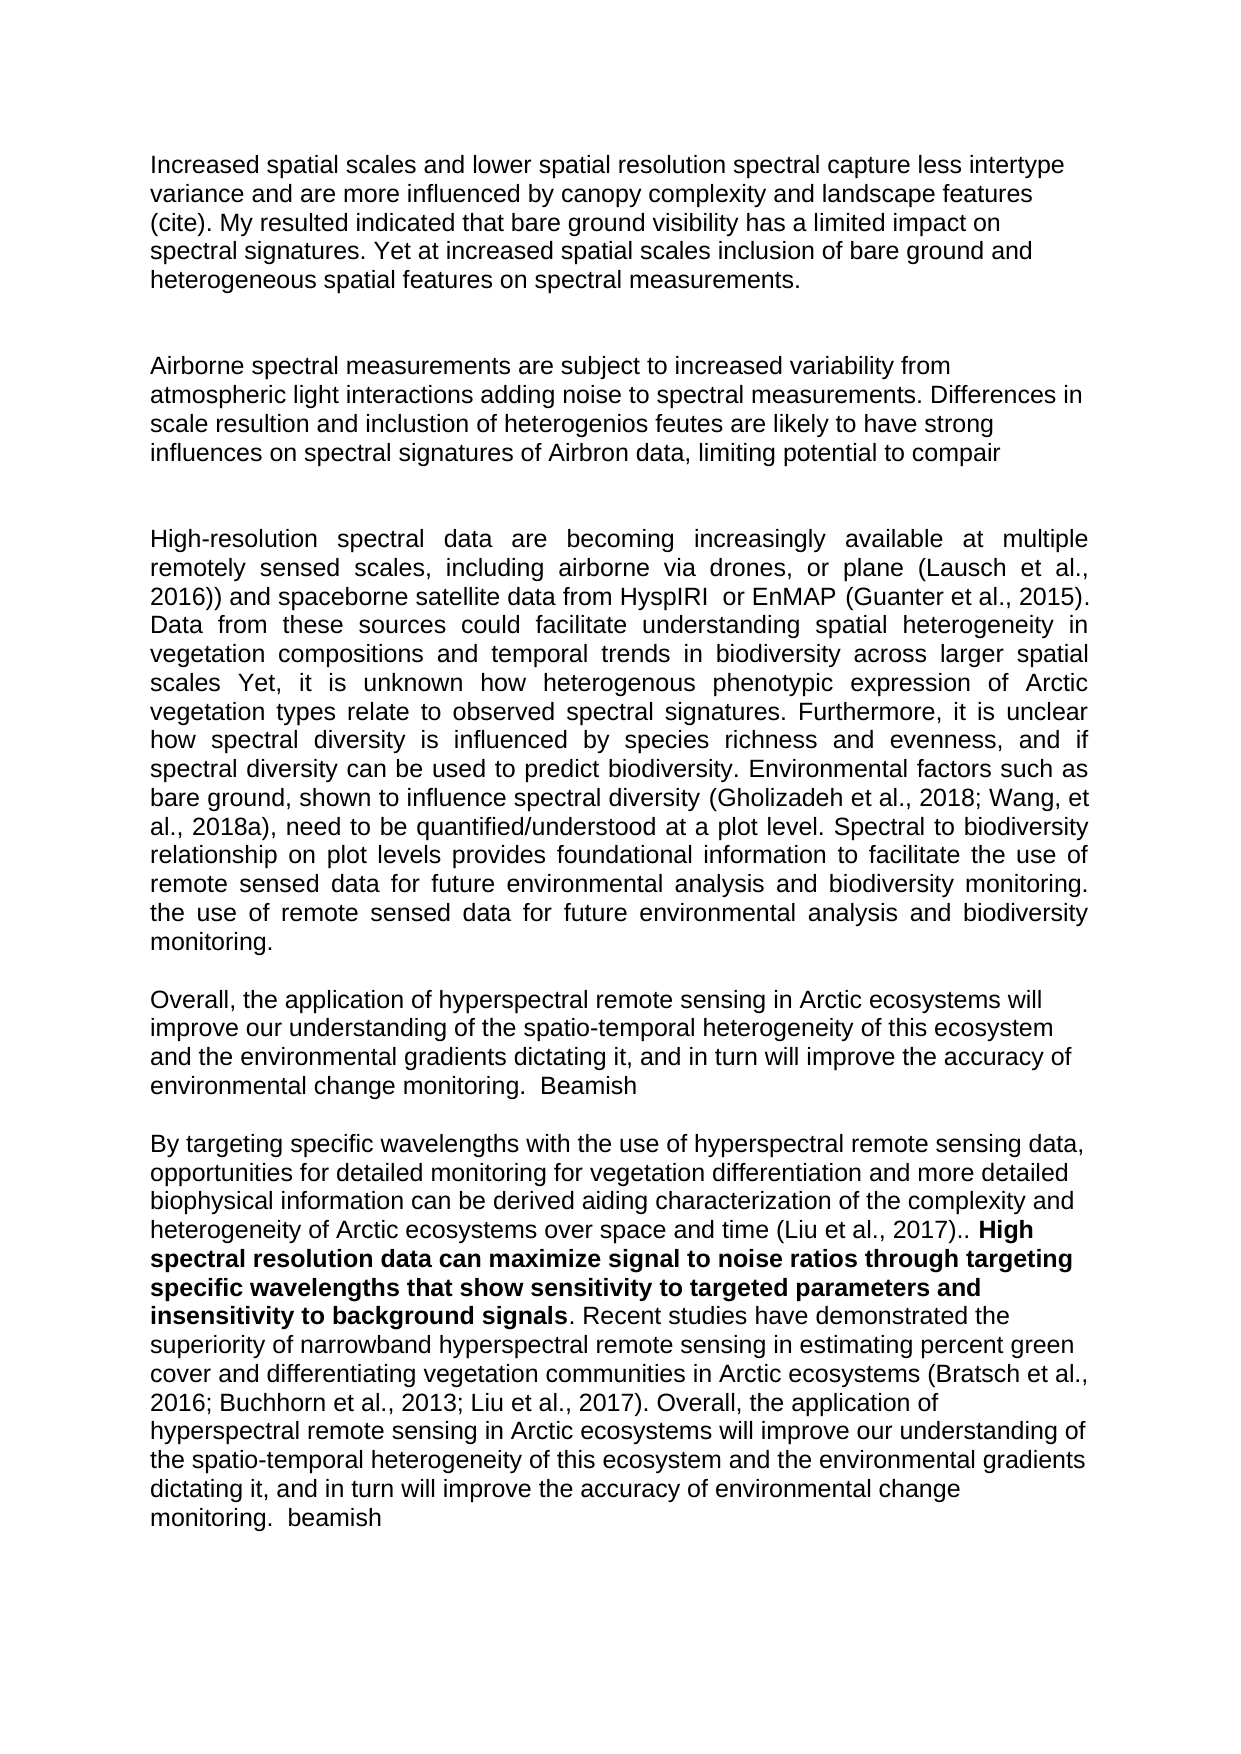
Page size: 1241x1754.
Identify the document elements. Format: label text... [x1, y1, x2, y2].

text Increased spatial scales and lower spatial resolution spectral capture less intertype variance and are more influenced by canopy complexity and landscape features (cite). My resulted indicated that bare ground visibility has a limited impact on spectral signatures. Yet at increased spatial scales inclusion of bare ground and heterogeneous spatial features on spectral measurements. [150, 150, 1090, 294]
text High-resolution spectral data are becoming increasingly available at multiple remotely sensed scales, including airborne via drones, or plane (Lausch et al., 2016)) and spaceborne satellite data from HyspIRI or EnMAP (Guanter et al., 2015). Data from these sources could facilitate understanding spatial heterogeneity in vegetation compositions and temporal trends in biodiversity across larger spatial scales Yet, it is unknown how heterogenous phenotypic expression of Arctic vegetation types relate to observed spectral signatures. Furthermore, it is unclear how spectral diversity is influenced by species richness and evenness, and if spectral diversity can be used to predict biodiversity. Environmental factors such as bare ground, shown to influence spectral diversity (Gholizadeh et al., 2018; Wang, et al., 2018a), need to be quantified/understood at a plot level. Spectral to biodiversity relationship on plot levels provides foundational information to facilitate the use of remote sensed data for future environmental analysis and biodiversity monitoring. the use of remote sensed data for future environmental analysis and biodiversity monitoring. [150, 524, 1090, 955]
text By targeting specific wavelengths with the use of hyperspectral remote sensing data, opportunities for detailed monitoring for vegetation differentiation and more detailed biophysical information can be derived aiding characterization of the complexity and heterogeneity of Arctic ecosystems over space and time (Liu et al., 2017).. High spectral resolution data can maximize signal to noise ratios through targeting specific wavelengths that show sensitivity to targeted parameters and insensitivity to background signals. Recent studies have demonstrated the superiority of narrowband hyperspectral remote sensing in estimating percent green cover and differentiating vegetation communities in Arctic ecosystems (Bratsch et al., 2016; Buchhorn et al., 2013; Liu et al., 2017). Overall, the application of hyperspectral remote sensing in Arctic ecosystems will improve our understanding of the spatio-temporal heterogeneity of this ecosystem and the environmental gradients dictating it, and in turn will improve the accuracy of environmental change monitoring. beamish [150, 1129, 1090, 1531]
text Overall, the application of hyperspectral remote sensing in Arctic ecosystems will improve our understanding of the spatio-temporal heterogeneity of this ecosystem and the environmental gradients dictating it, and in turn will improve the accuracy of environmental change monitoring. Beamish [150, 984, 1090, 1099]
text Airborne spectral measurements are subject to increased variability from atmospheric light interactions adding noise to spectral measurements. Differences in scale resultion and inclustion of heterogenios feutes are likely to have strong influences on spectral signatures of Airbron data, limiting potential to compair [150, 351, 1090, 466]
